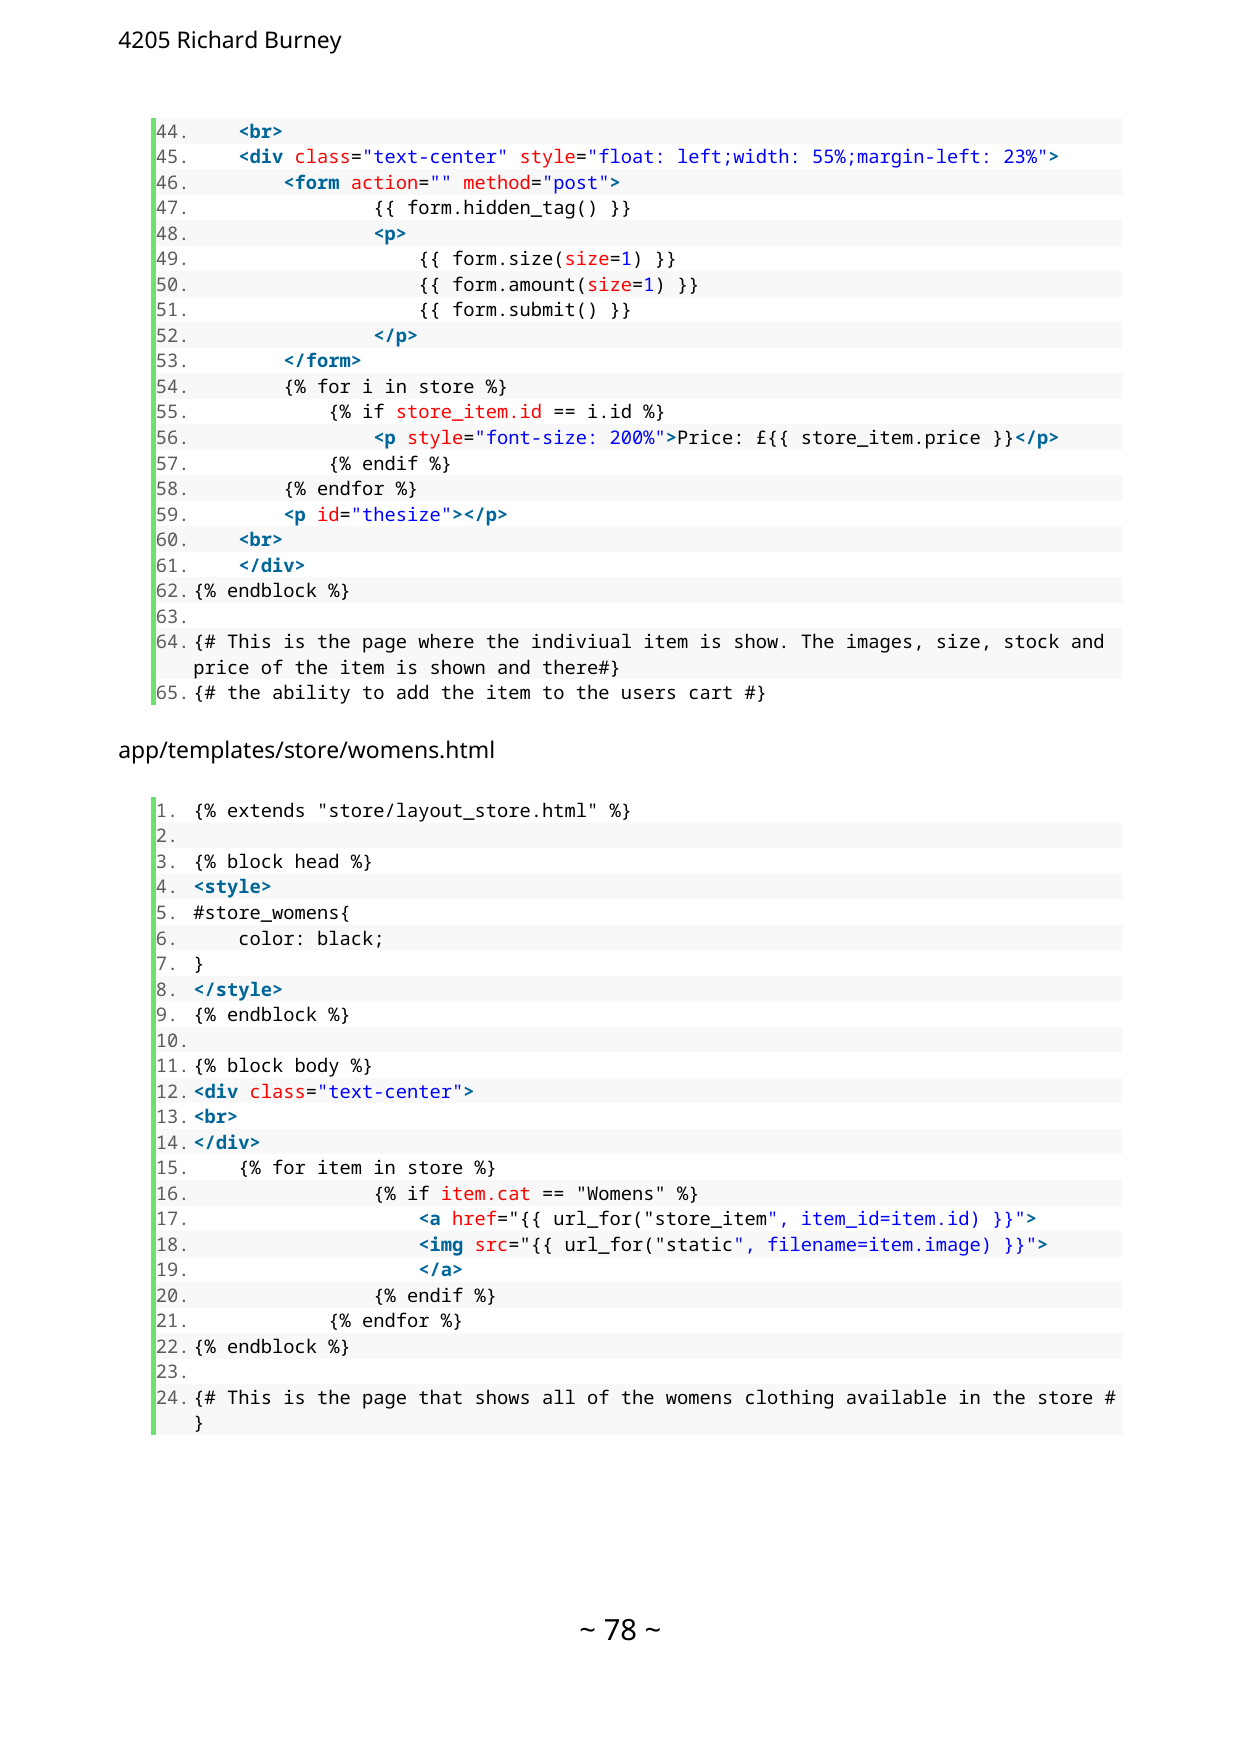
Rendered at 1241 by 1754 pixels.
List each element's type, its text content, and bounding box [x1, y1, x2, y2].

list <form action="" method="post"> [156, 169, 1122, 195]
list </p> [156, 322, 1122, 348]
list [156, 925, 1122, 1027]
list {% block head %} [156, 848, 1122, 874]
list {% endblock %} [156, 577, 1122, 603]
list </form> [156, 348, 1122, 373]
list <br> [156, 526, 1122, 552]
list {{ form.size(size=1) }} [156, 246, 1122, 271]
list {# the ability to add the item to the users cart #} [156, 679, 1122, 705]
text app/templates/store/womens.html [118, 734, 1122, 766]
list <p id="thesize"></p> [156, 501, 1122, 526]
list <div class="text-center" style="float: left;width: 55%;margin-left: 23%"> [156, 144, 1122, 169]
list {% endif %} [156, 450, 1122, 475]
list </div> [156, 552, 1122, 577]
list {{ form.hidden_tag() }} [156, 195, 1122, 220]
list {% if store_item.id == i.id %} [156, 399, 1122, 424]
list <p style="font-size: 200%">Price: £{{ store_item.price }}</p> [156, 424, 1122, 450]
list <p> [156, 220, 1122, 246]
list {{ form.submit() }} [156, 297, 1122, 322]
list {% for i in store %} [156, 373, 1122, 399]
list <style> [156, 874, 1122, 899]
list #store_womens{ [156, 899, 1122, 925]
list {# This is the page where the indiviual item is show. The images, size, stock and price of the item is shown and there#} [156, 628, 1122, 679]
list {% extends "store/layout_store.html" %} [156, 797, 1122, 823]
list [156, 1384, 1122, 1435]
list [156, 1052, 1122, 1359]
list {% endfor %} [156, 475, 1122, 501]
list <br> [156, 118, 1122, 144]
list {{ form.amount(size=1) }} [156, 271, 1122, 297]
